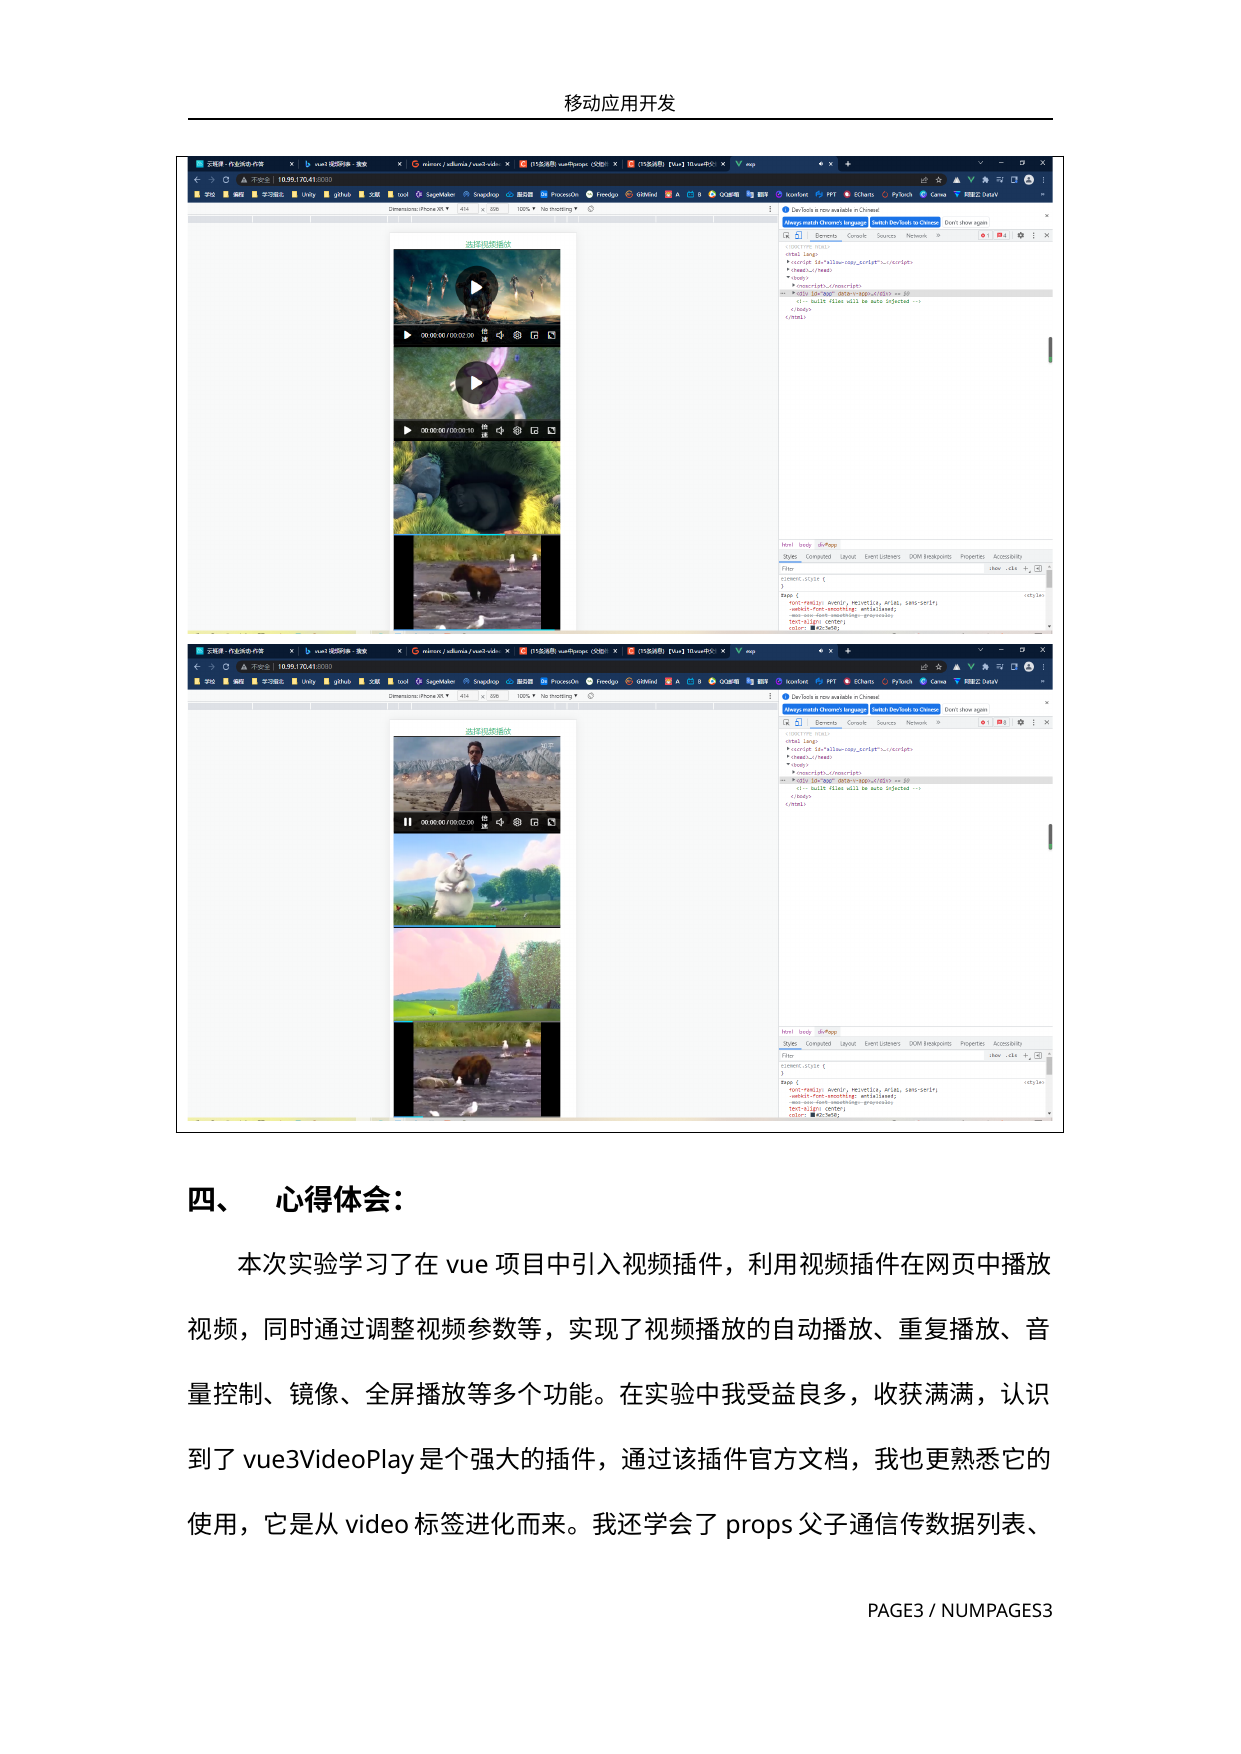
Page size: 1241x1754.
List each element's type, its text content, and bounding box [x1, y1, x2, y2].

list 心得体会： [187, 1165, 1053, 1230]
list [187, 1230, 1053, 1555]
picture [187, 156, 1053, 634]
picture [187, 644, 1053, 1121]
table_header 视频列表 点击任何一个均可播放 插件功能 多视频同时播放 [177, 157, 1063, 1132]
